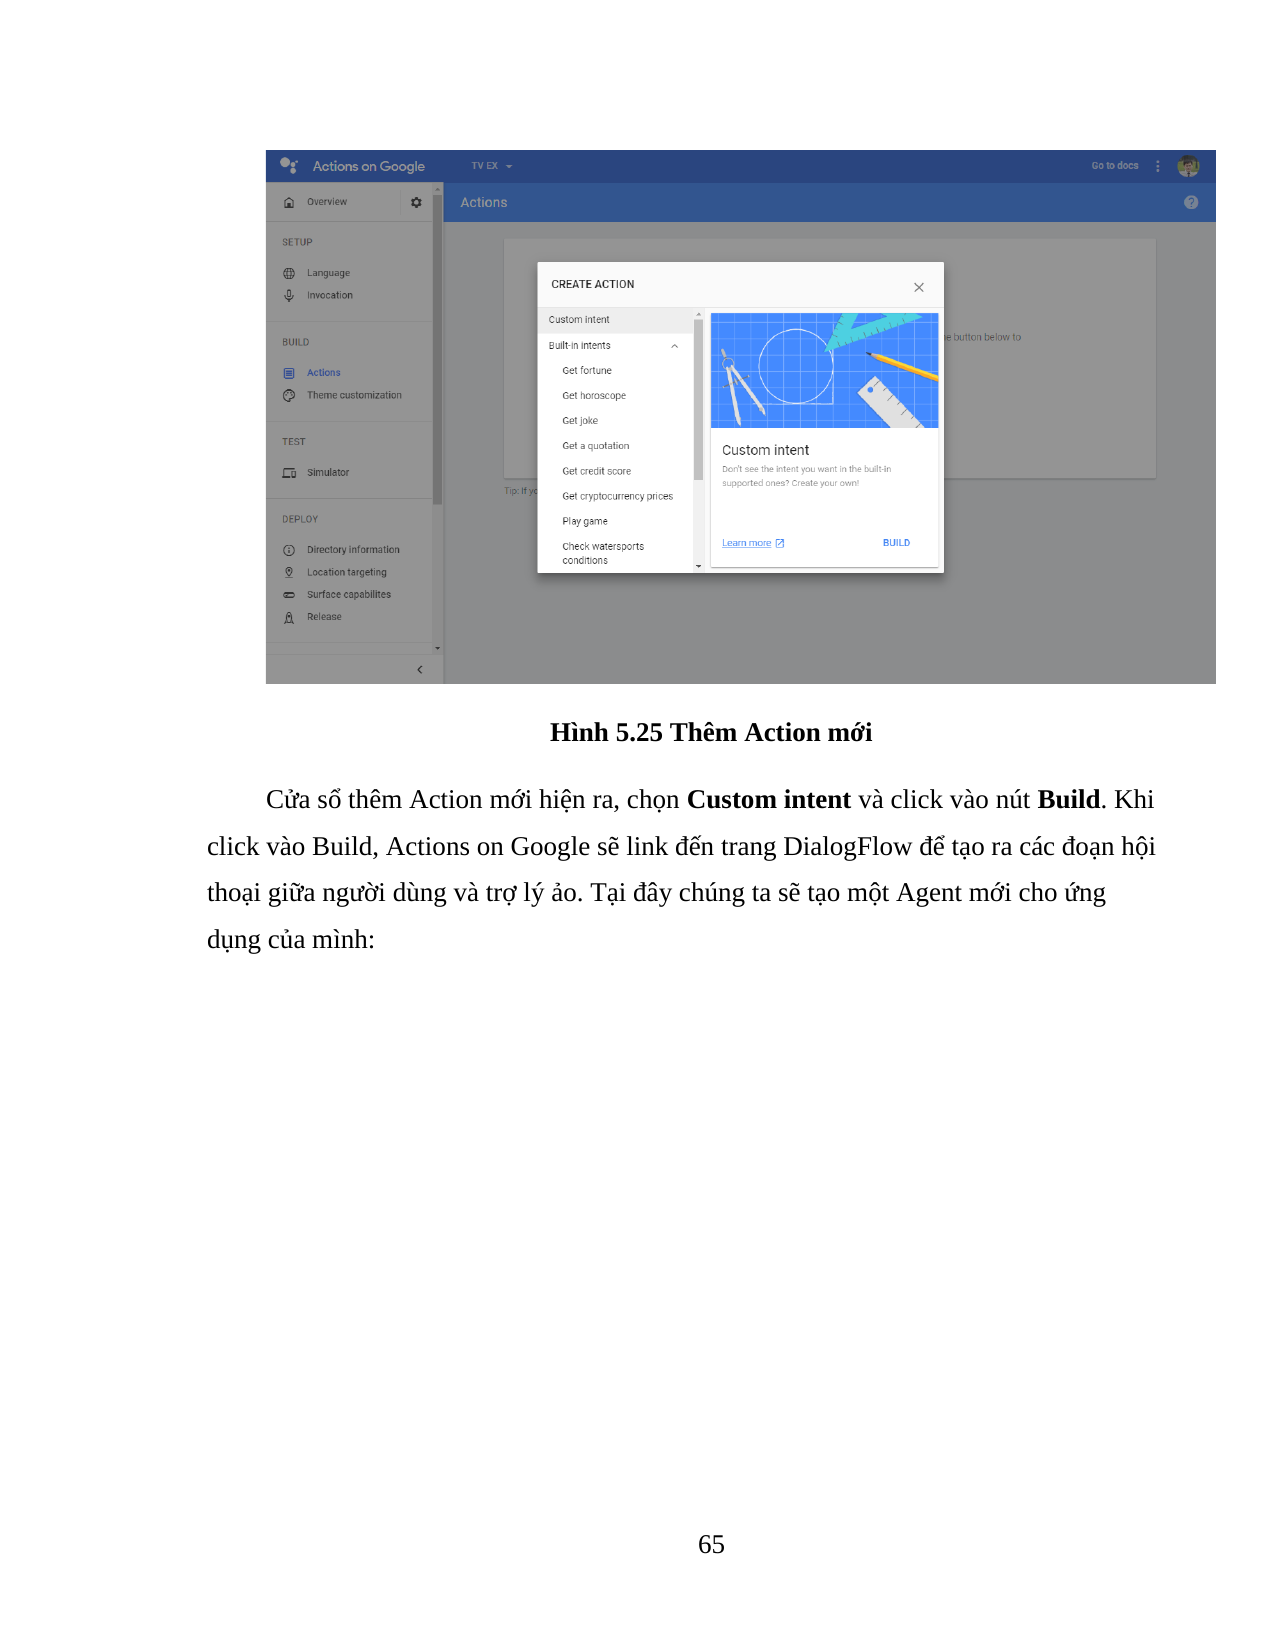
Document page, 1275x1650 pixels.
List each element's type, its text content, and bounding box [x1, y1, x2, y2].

picture [265, 150, 1216, 684]
text Cửa sổ thêm Action mới hiện ra, chọn Custom intent và click vào nút Build. Khi click vào Build, Actions on Google sẽ link đến trang DialogFlow để tạo ra các đoạn hội thoại giữa người dùng và trợ lý ảo. Tại đây chúng ta sẽ tạo một Agent mới cho ứng dụng của mình: [207, 783, 1157, 954]
